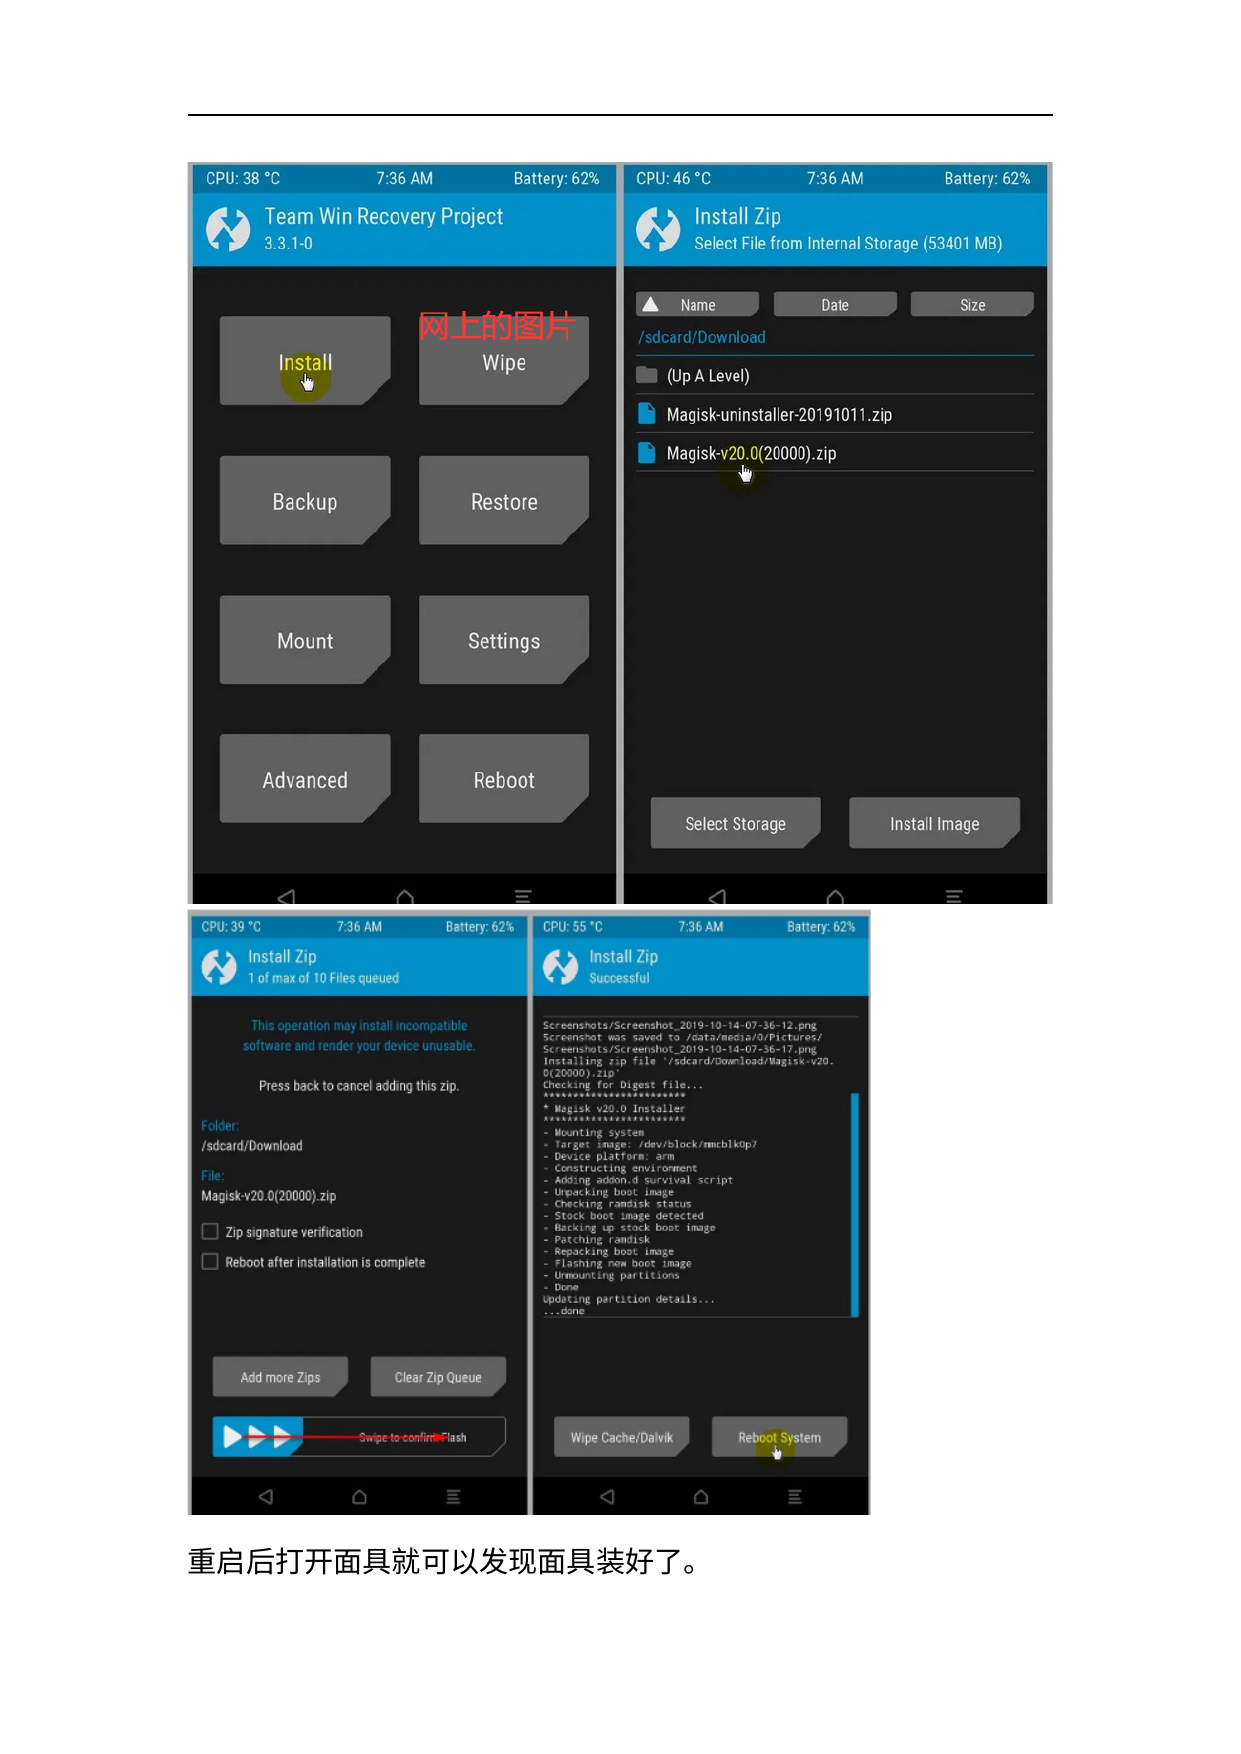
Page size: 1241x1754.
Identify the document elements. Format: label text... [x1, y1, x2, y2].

picture [187, 909, 871, 1515]
picture [187, 162, 1053, 904]
text 重启后打开面具就可以发现面具装好了。 [187, 1527, 1053, 1592]
